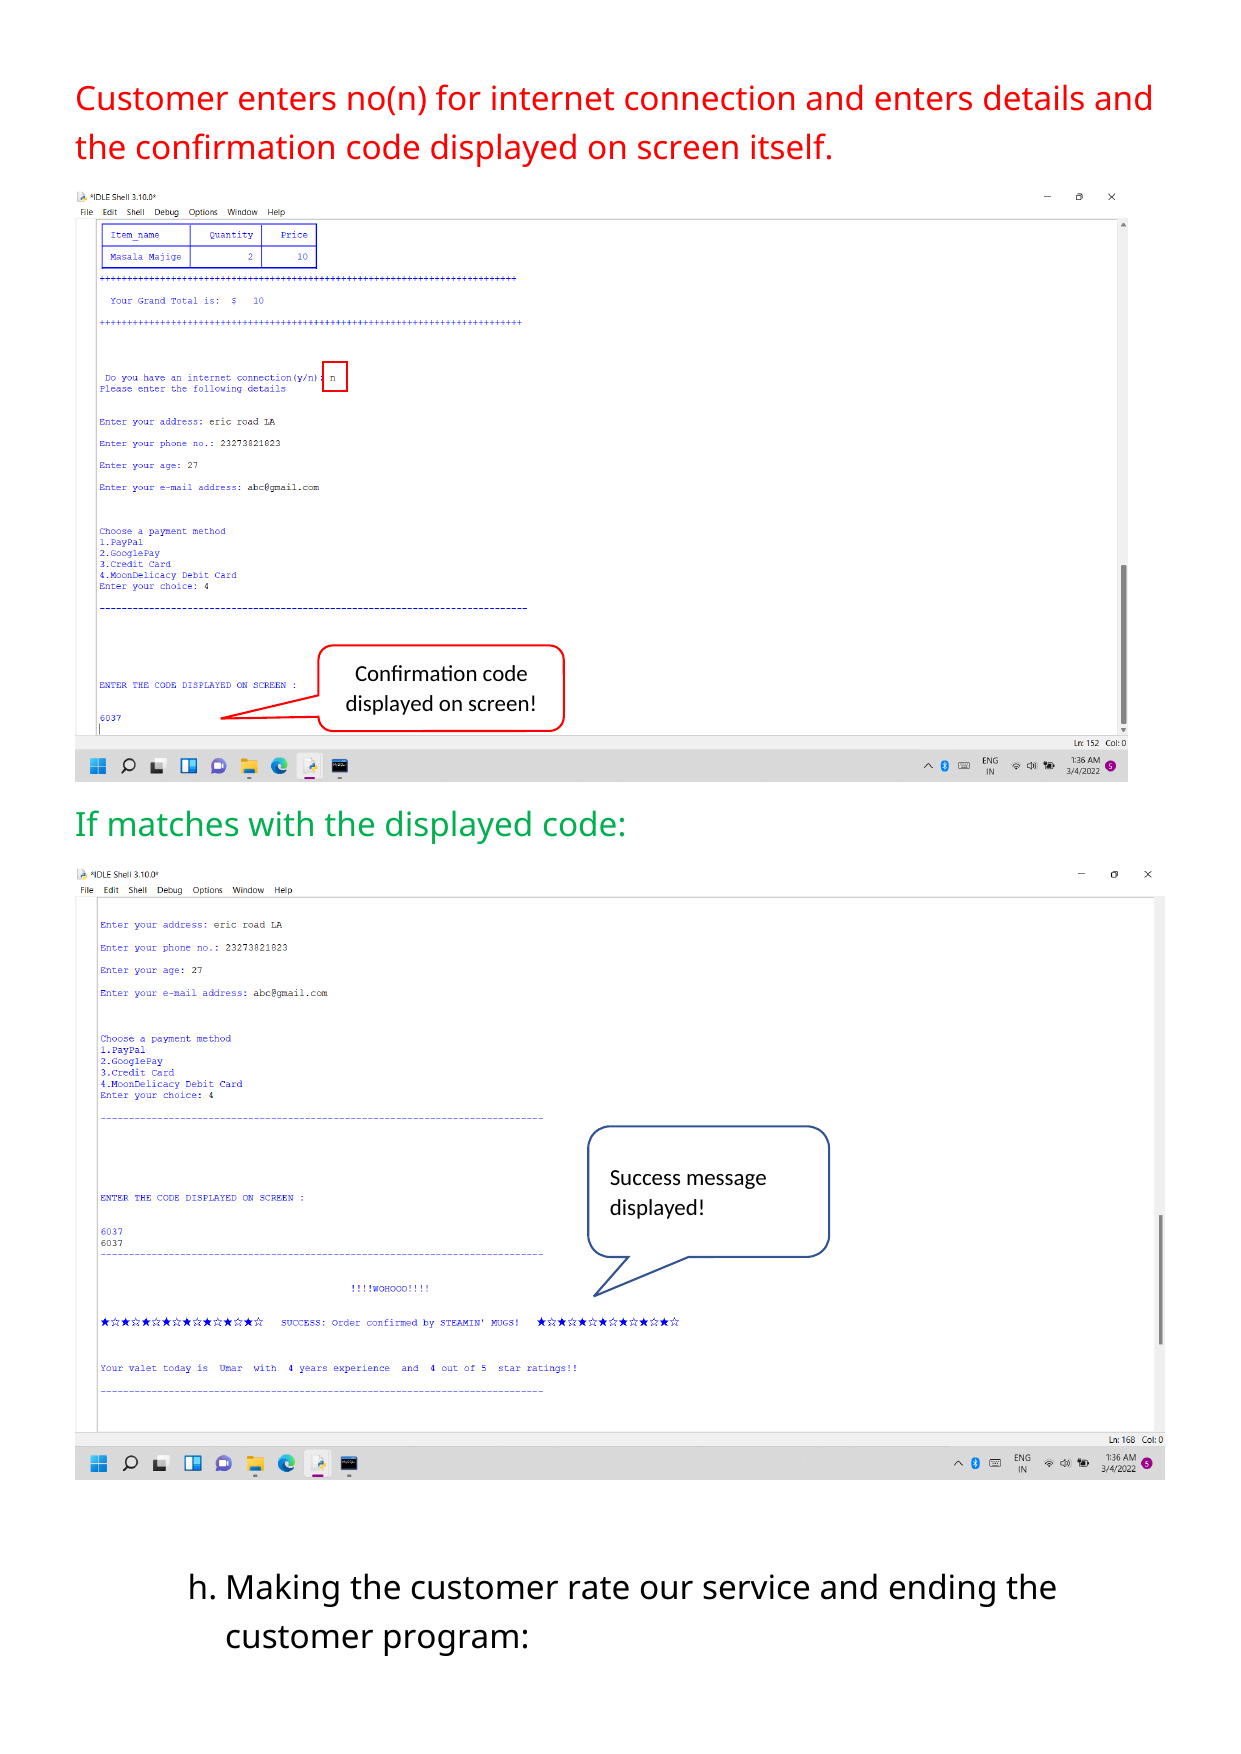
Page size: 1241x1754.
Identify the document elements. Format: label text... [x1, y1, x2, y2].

picture [75, 866, 1166, 1480]
list Making the customer rate our service and ending the customer program: [187, 1564, 1165, 1658]
text If matches with the displayed code: [75, 801, 1165, 846]
picture [75, 189, 1128, 782]
text Customer enters no(n) for internet connection and enters details and the confirmation code displayed on screen itself. [75, 75, 1165, 169]
